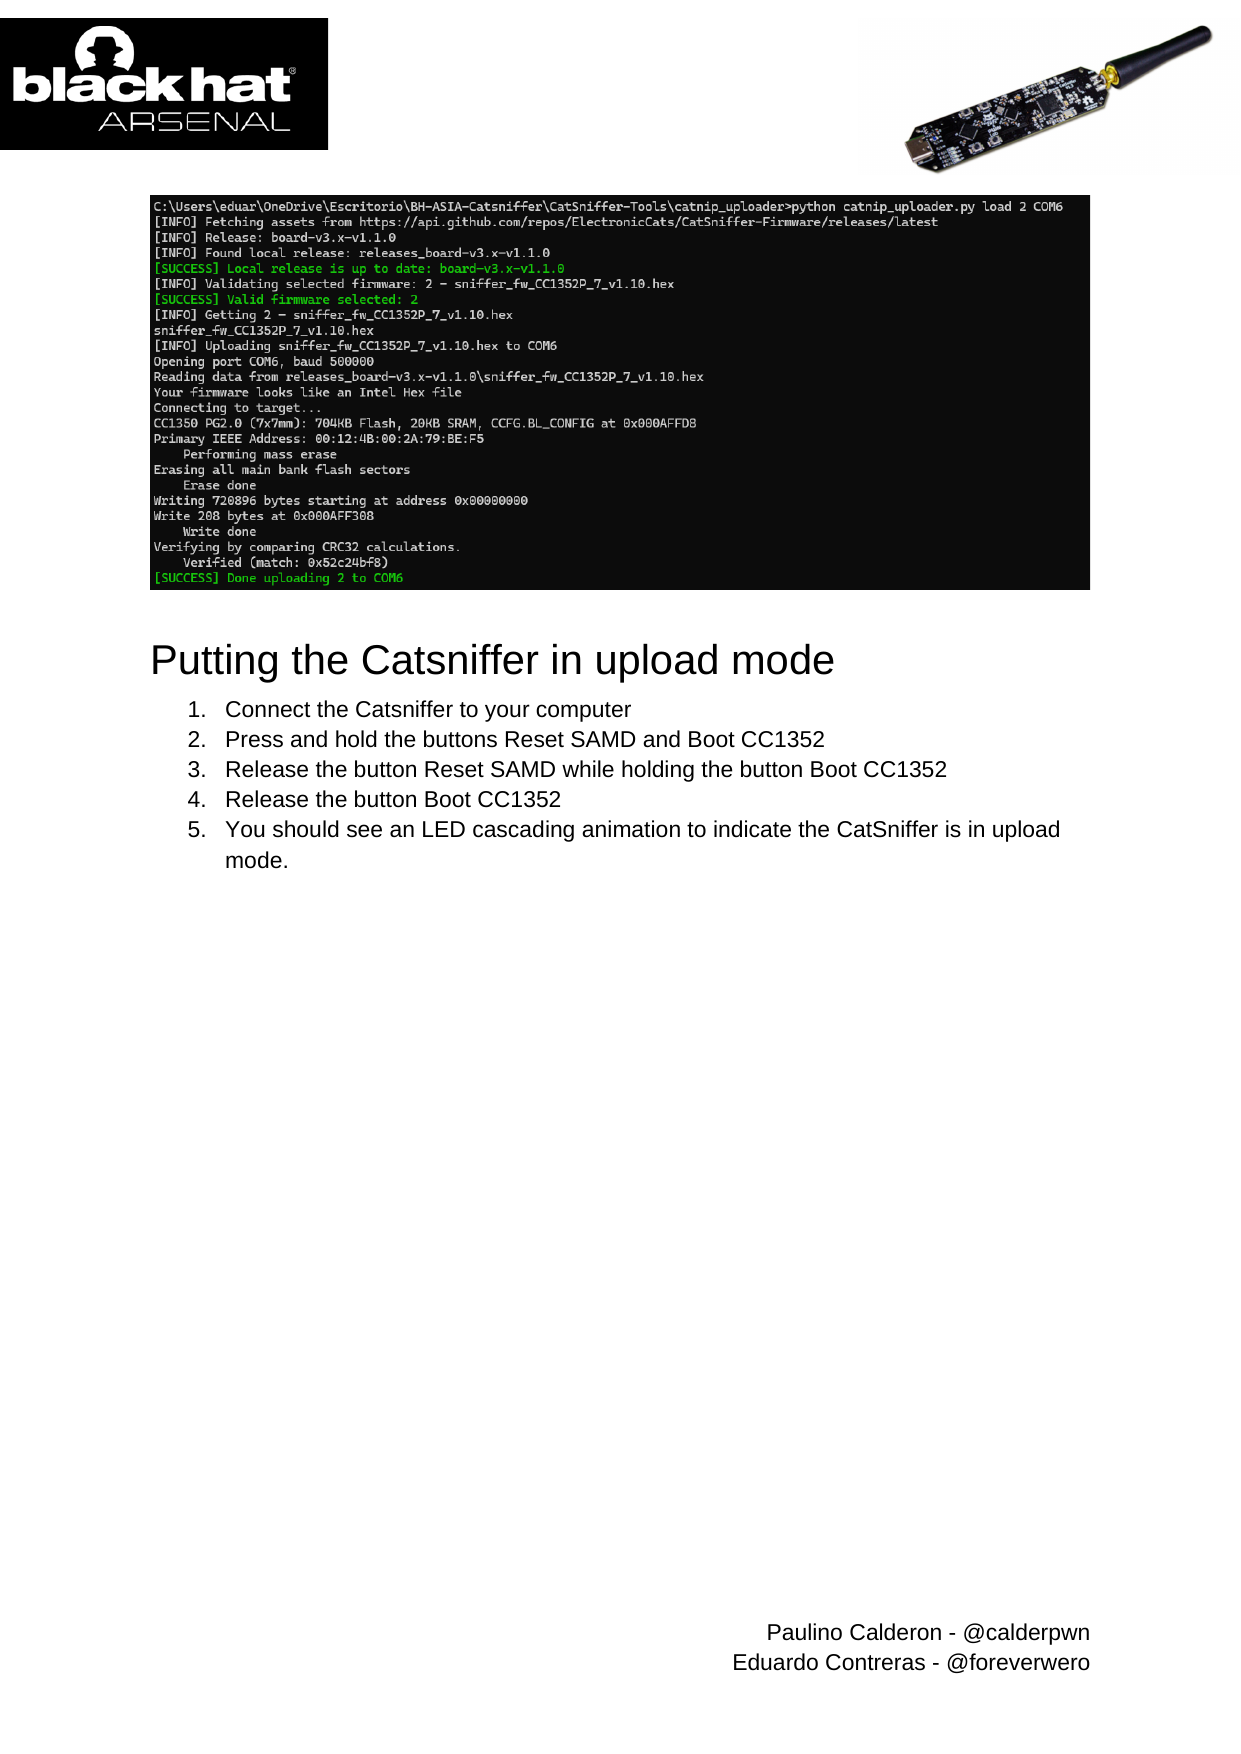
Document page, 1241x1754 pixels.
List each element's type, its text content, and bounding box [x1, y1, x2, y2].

picture [0, 18, 329, 150]
subtitle Putting the Catsniffer in upload mode [150, 635, 1090, 683]
list Press and hold the buttons Reset SAMD and Boot CC1352 [187, 726, 1090, 752]
picture [150, 195, 1091, 590]
list Connect the Catsniffer to your computer [187, 696, 1090, 722]
picture [857, 18, 1241, 175]
list You should see an LED cascading animation to indicate the CatSniffer is in upload mode. [187, 816, 1090, 873]
list Release the button Boot CC1352 [187, 786, 1090, 812]
list Release the button Reset SAMD while holding the button Boot CC1352 [187, 756, 1090, 782]
